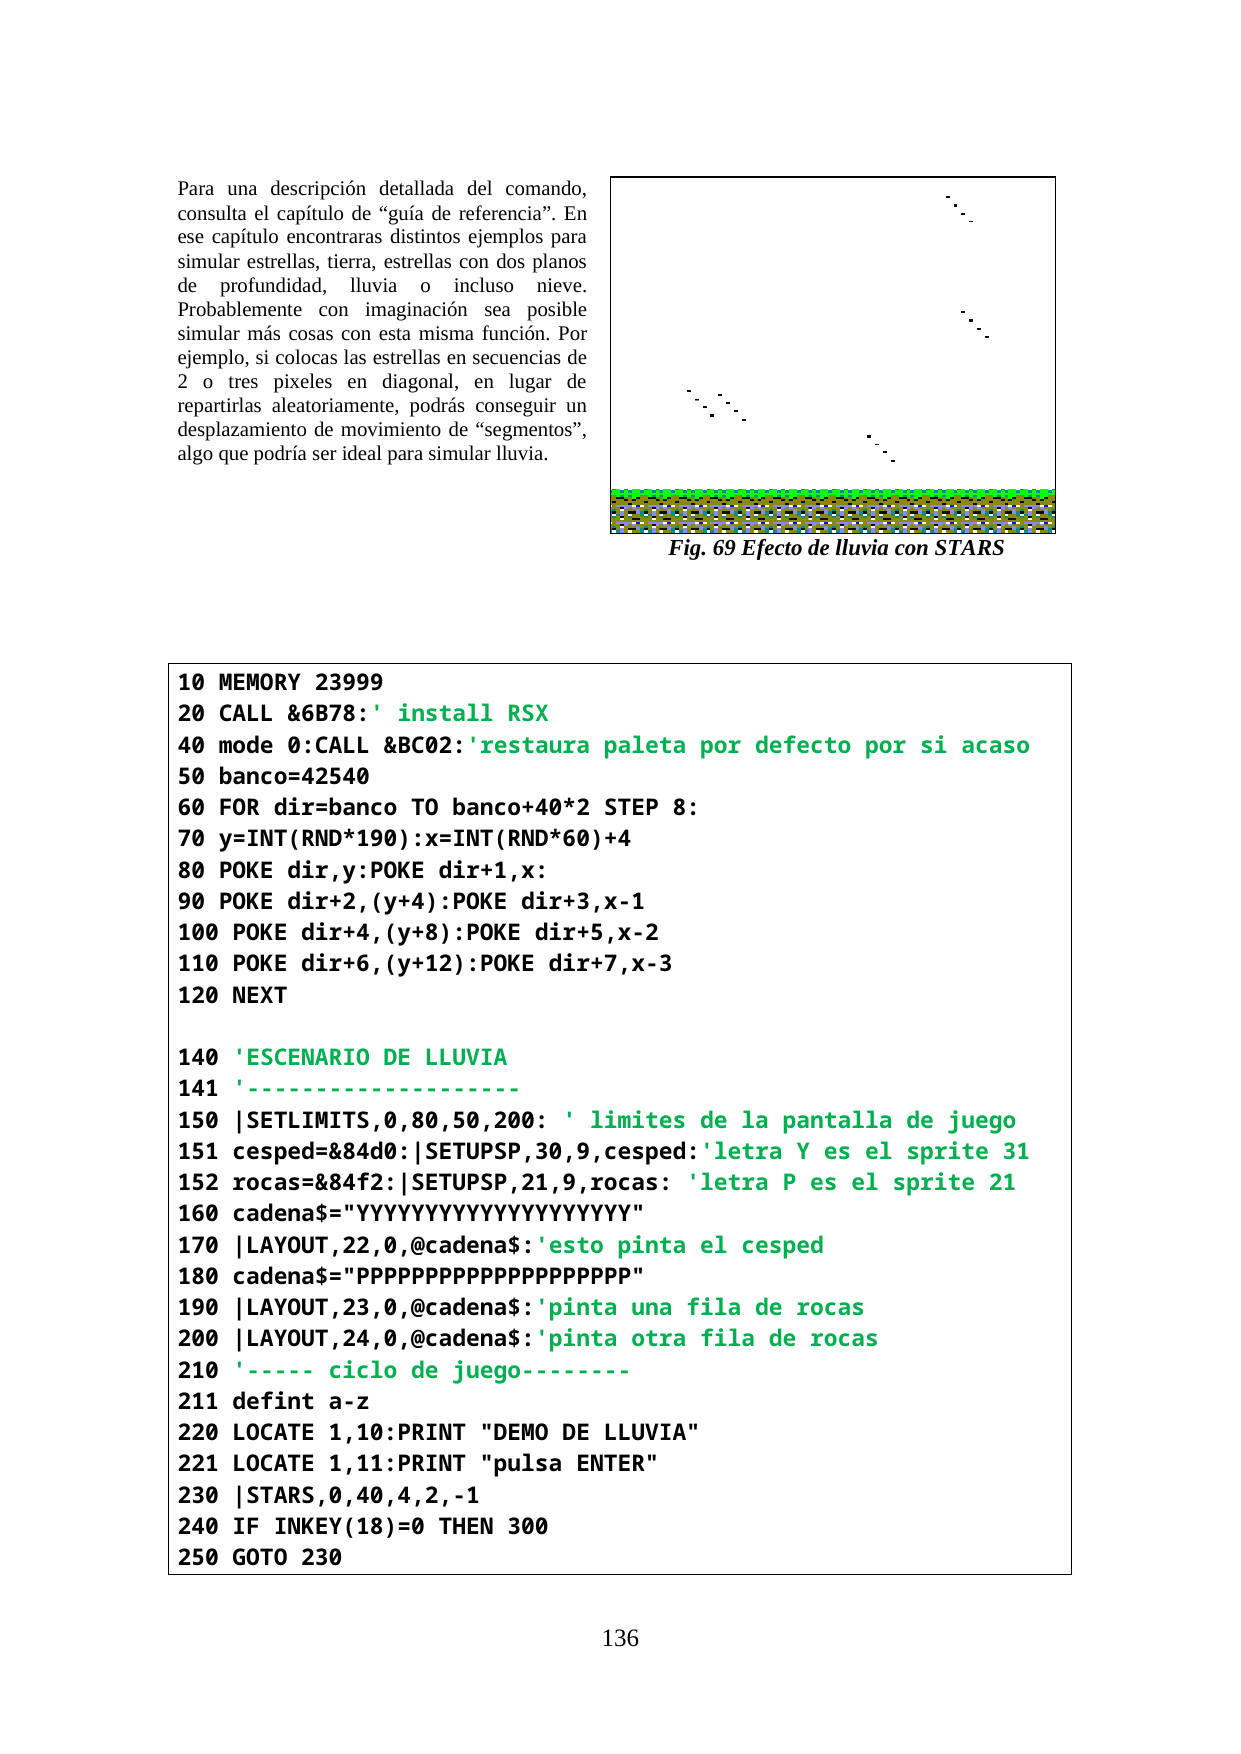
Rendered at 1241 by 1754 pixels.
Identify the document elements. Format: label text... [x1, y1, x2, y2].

text 160 cadena$="YYYYYYYYYYYYYYYYYYYY" [177, 1197, 1063, 1228]
text 170 |LAYOUT,22,0,@cadena$:'esto pinta el cesped [177, 1228, 1063, 1260]
text 120 NEXT [177, 978, 1063, 1010]
text 60 FOR dir=banco TO banco+40*2 STEP 8: [177, 791, 1063, 822]
text 180 cadena$="PPPPPPPPPPPPPPPPPPPP" [177, 1260, 1063, 1291]
text 220 LOCATE 1,10:PRINT "DEMO DE LLUVIA" [177, 1416, 1063, 1447]
text 70 y=INT(RND*190):x=INT(RND*60)+4 [177, 822, 1063, 853]
text 151 cesped=&84d0:|SETUPSP,30,9,cesped:'letra Y es el sprite 31 [177, 1135, 1063, 1166]
picture [611, 178, 1055, 533]
text 40 mode 0:CALL &BC02:'restaura paleta por defecto por si acaso [177, 728, 1063, 760]
text 221 LOCATE 1,11:PRINT "pulsa ENTER" [177, 1447, 1063, 1478]
text 110 POKE dir+6,(y+12):POKE dir+7,x-3 [177, 947, 1063, 978]
text 190 |LAYOUT,23,0,@cadena$:'pinta una fila de rocas [177, 1291, 1063, 1322]
text 141 '-------------------- [177, 1072, 1063, 1103]
text 150 |SETLIMITS,0,80,50,200: ' limites de la pantalla de juego [177, 1103, 1063, 1135]
text 50 banco=42540 [177, 760, 1063, 791]
text 152 rocas=&84f2:|SETUPSP,21,9,rocas: 'letra P es el sprite 21 [177, 1166, 1063, 1197]
text 250 GOTO 230 [169, 1538, 1071, 1574]
text 210 '----- ciclo de juego-------- [177, 1353, 1063, 1385]
text 20 CALL &6B78:' install RSX [177, 697, 1063, 728]
text 200 |LAYOUT,24,0,@cadena$:'pinta otra fila de rocas [177, 1322, 1063, 1353]
text 100 POKE dir+4,(y+8):POKE dir+5,x-2 [177, 916, 1063, 947]
text 230 |STARS,0,40,4,2,-1 [177, 1478, 1063, 1510]
text 80 POKE dir,y:POKE dir+1,x: [177, 853, 1063, 885]
text 240 IF INKEY(18)=0 THEN 300 [177, 1510, 1063, 1538]
text 10 MEMORY 23999 [169, 664, 1071, 697]
text 90 POKE dir+2,(y+4):POKE dir+3,x-1 [177, 885, 1063, 916]
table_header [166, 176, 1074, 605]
text 140 'ESCENARIO DE LLUVIA [177, 1041, 1063, 1072]
text 211 defint a-z [177, 1385, 1063, 1416]
